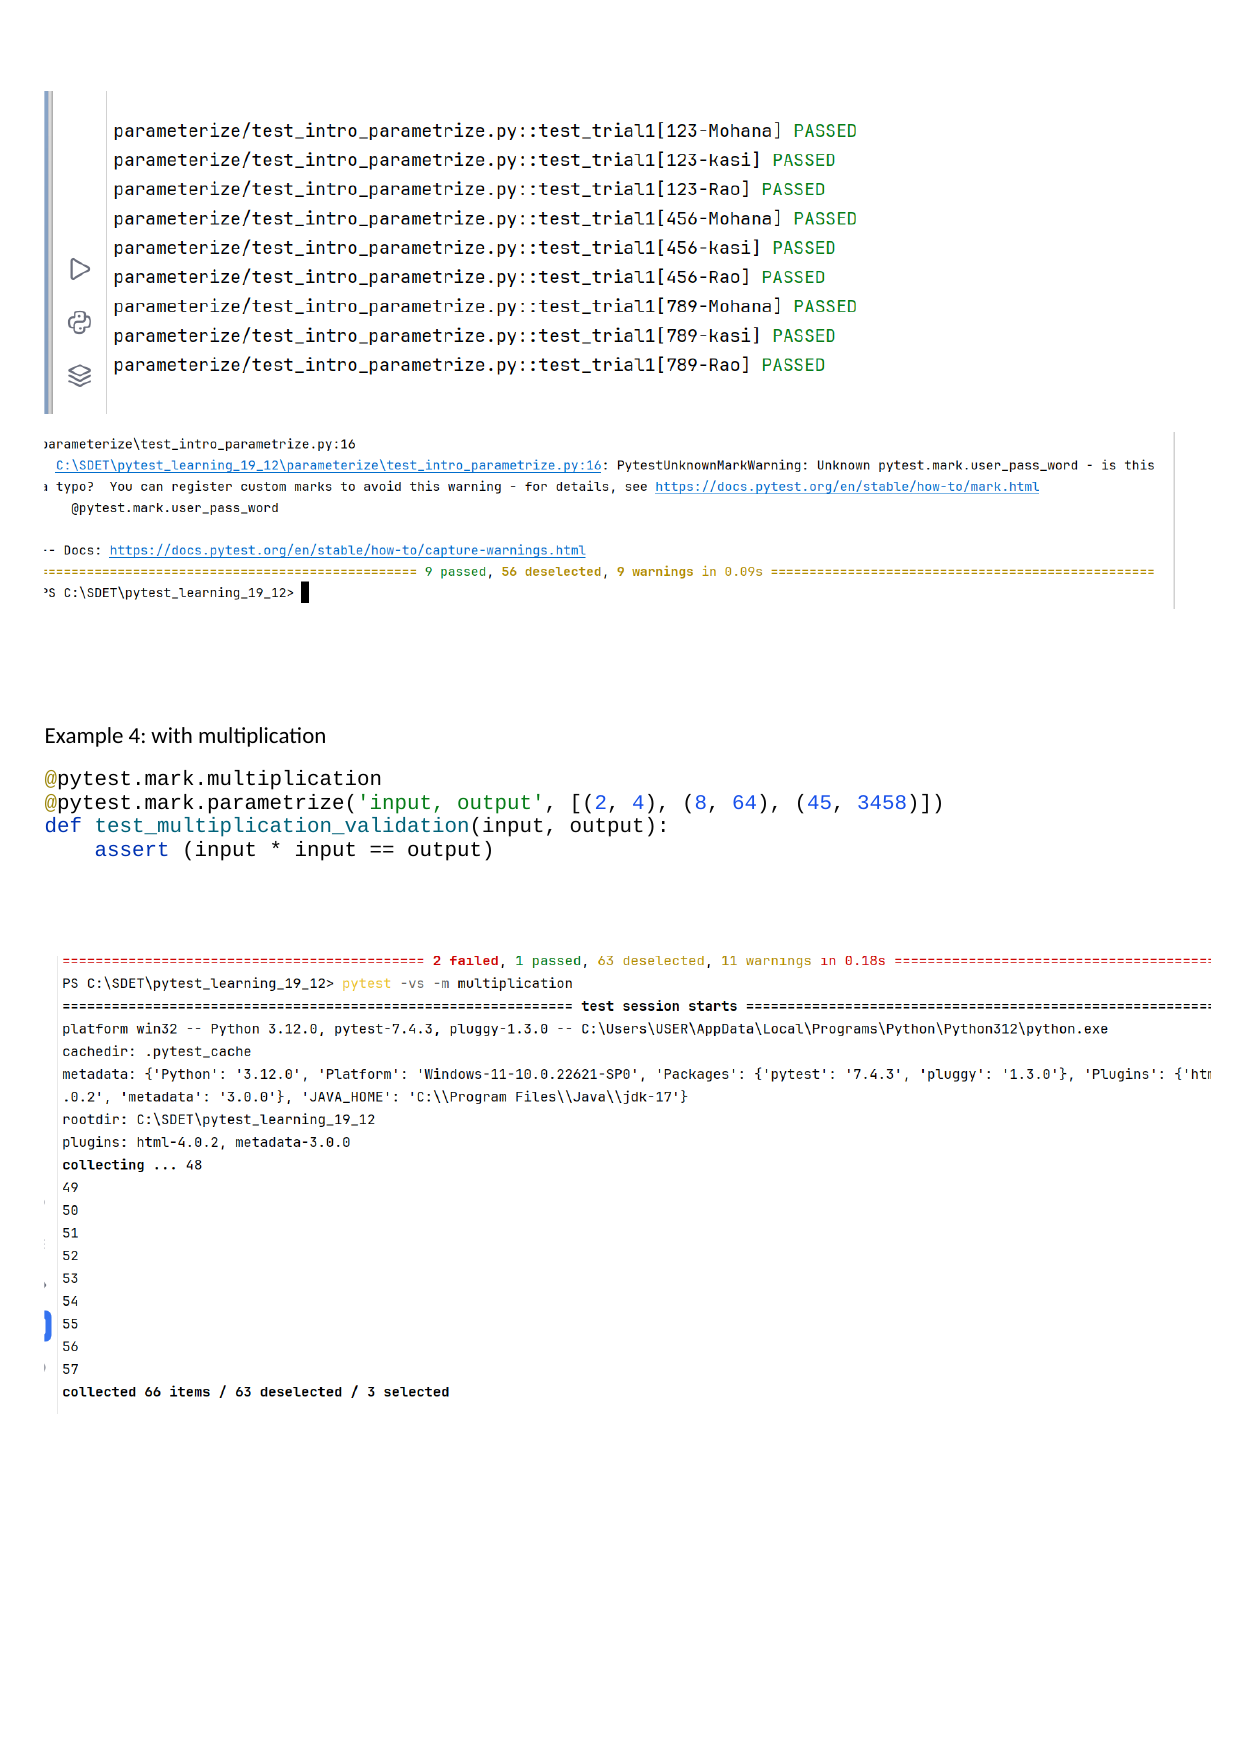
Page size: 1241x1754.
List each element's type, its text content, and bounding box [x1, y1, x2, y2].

picture [44, 956, 1211, 1414]
picture [44, 91, 1211, 414]
text Example 4: with multiplication [44, 721, 1211, 749]
text @pytest.mark.multiplication @pytest.mark.parametrize('input, output', [(2, 4), (8, 64), (45, 3458)]) def test_multiplication_validation(input, output): assert (input * input == output) [44, 768, 1211, 863]
picture [44, 432, 1211, 609]
